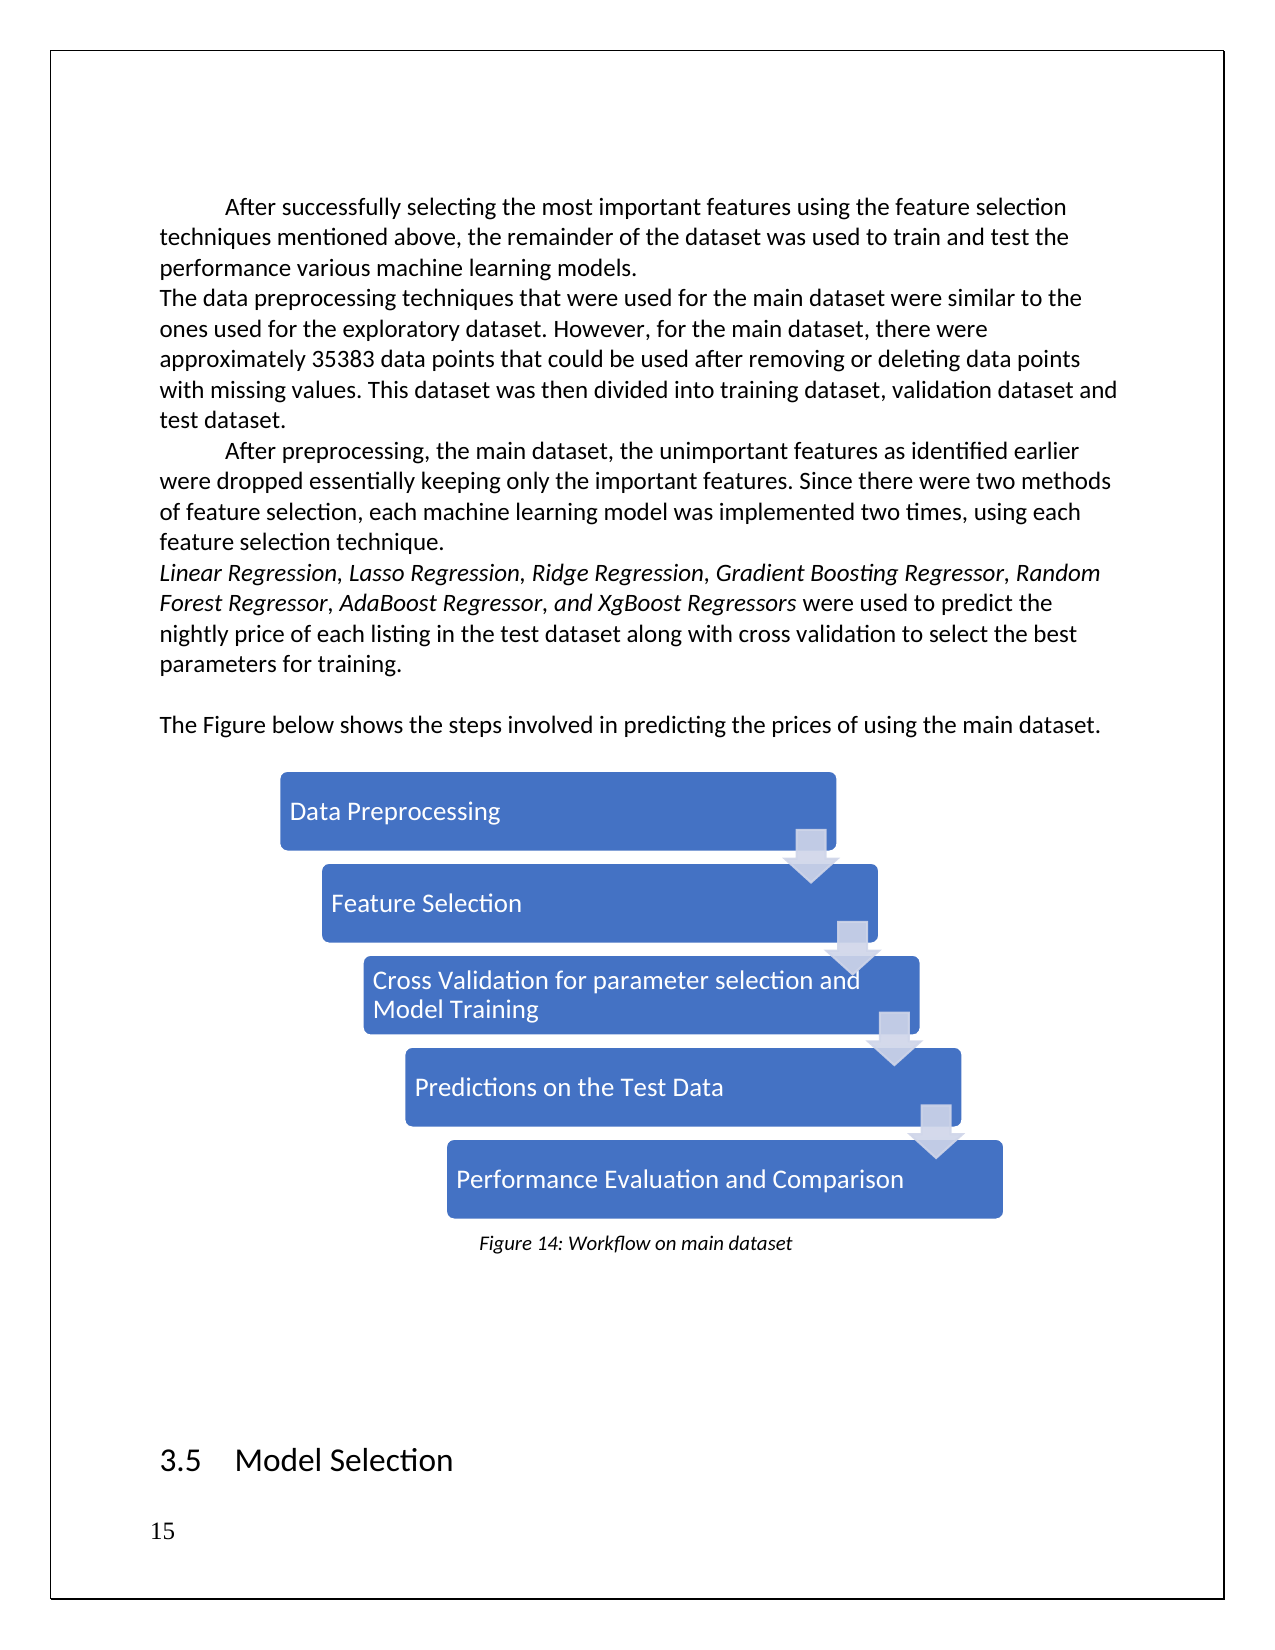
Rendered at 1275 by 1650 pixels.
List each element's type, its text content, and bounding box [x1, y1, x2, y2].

text After successfully selecting the most important features using the feature selection techniques mentioned above, the remainder of the dataset was used to train and test the performance various machine learning models. [159, 191, 1124, 282]
text The Figure below shows the steps involved in predicting the prices of using the main dataset. [159, 709, 1124, 740]
text Figure 14: Workflow on main dataset [150, 1230, 1124, 1256]
text After preprocessing, the main dataset, the unimportant features as identified earlier were dropped essentially keeping only the important features. Since there were two methods of feature selection, each machine learning model was implemented two times, using each feature selection technique. [159, 435, 1124, 557]
text The data preprocessing techniques that were used for the main dataset were similar to the ones used for the exploratory dataset. However, for the main dataset, there were approximately 35383 data points that could be used after removing or deleting data points with missing values. This dataset was then divided into training dataset, validation dataset and test dataset. [159, 282, 1124, 435]
text Linear Regression, Lasso Regression, Ridge Regression, Gradient Boosting Regressor, Random Forest Regressor, AdaBoost Regressor, and XgBoost Regressors were used to predict the nightly price of each listing in the test dataset along with cross validation to select the best parameters for training. [159, 557, 1124, 679]
list Model Selection [159, 1439, 1124, 1479]
